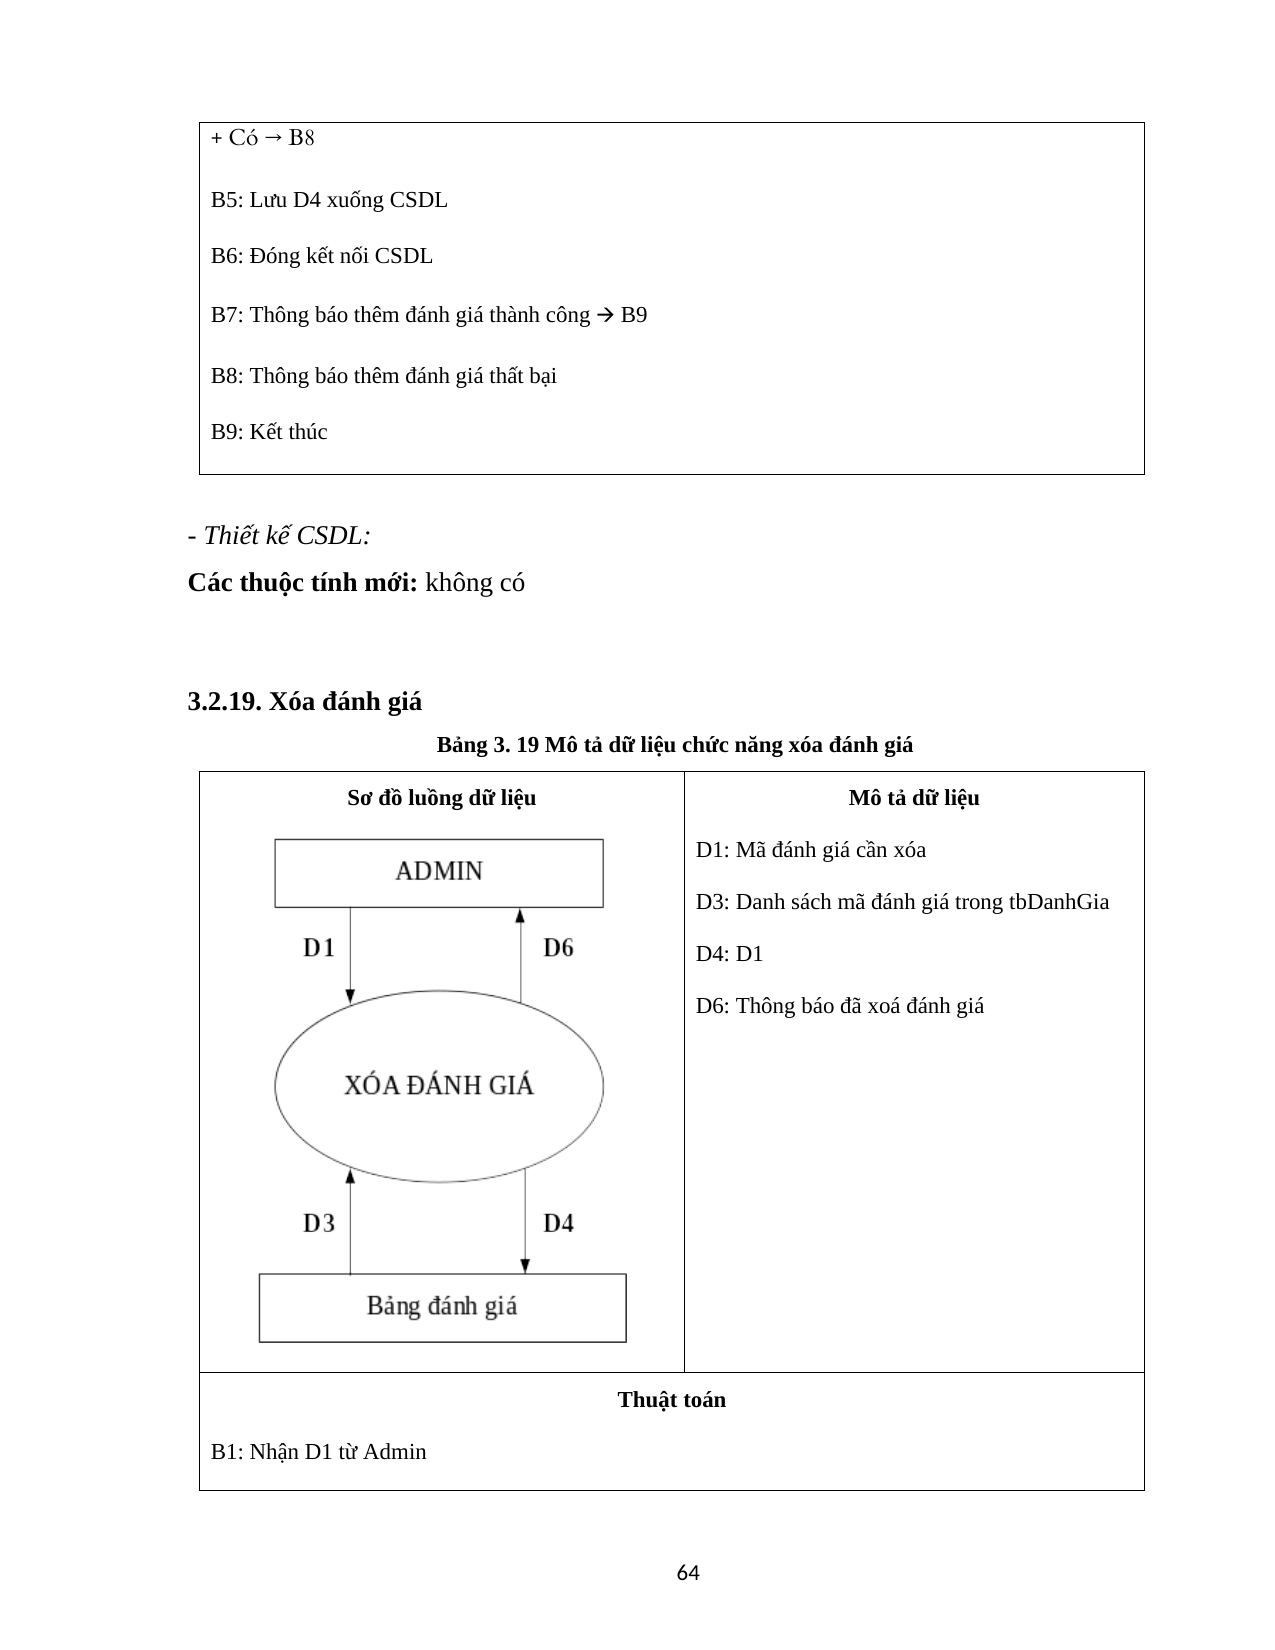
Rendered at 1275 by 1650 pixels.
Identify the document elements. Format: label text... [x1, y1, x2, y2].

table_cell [200, 1373, 1144, 1490]
table_header Mô tả dữ liệu D1: Mã đánh giá cần xóa D3: Danh sách mã đánh giá trong tbDanhGia D4: D1 D6: Thông báo đã xoá đánh giá [685, 772, 1144, 1372]
text 3.2.19. Xóa đánh giá [187, 684, 1162, 716]
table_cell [200, 123, 1144, 474]
text Các thuộc tính mới: không có [187, 566, 1162, 597]
text Bảng 3. 19 Mô tả dữ liệu chức năng xóa đánh giá [187, 731, 1162, 758]
text - Thiết kế CSDL: [187, 519, 1162, 550]
table_header Sơ đồ luồng dữ liệu [200, 772, 684, 1372]
